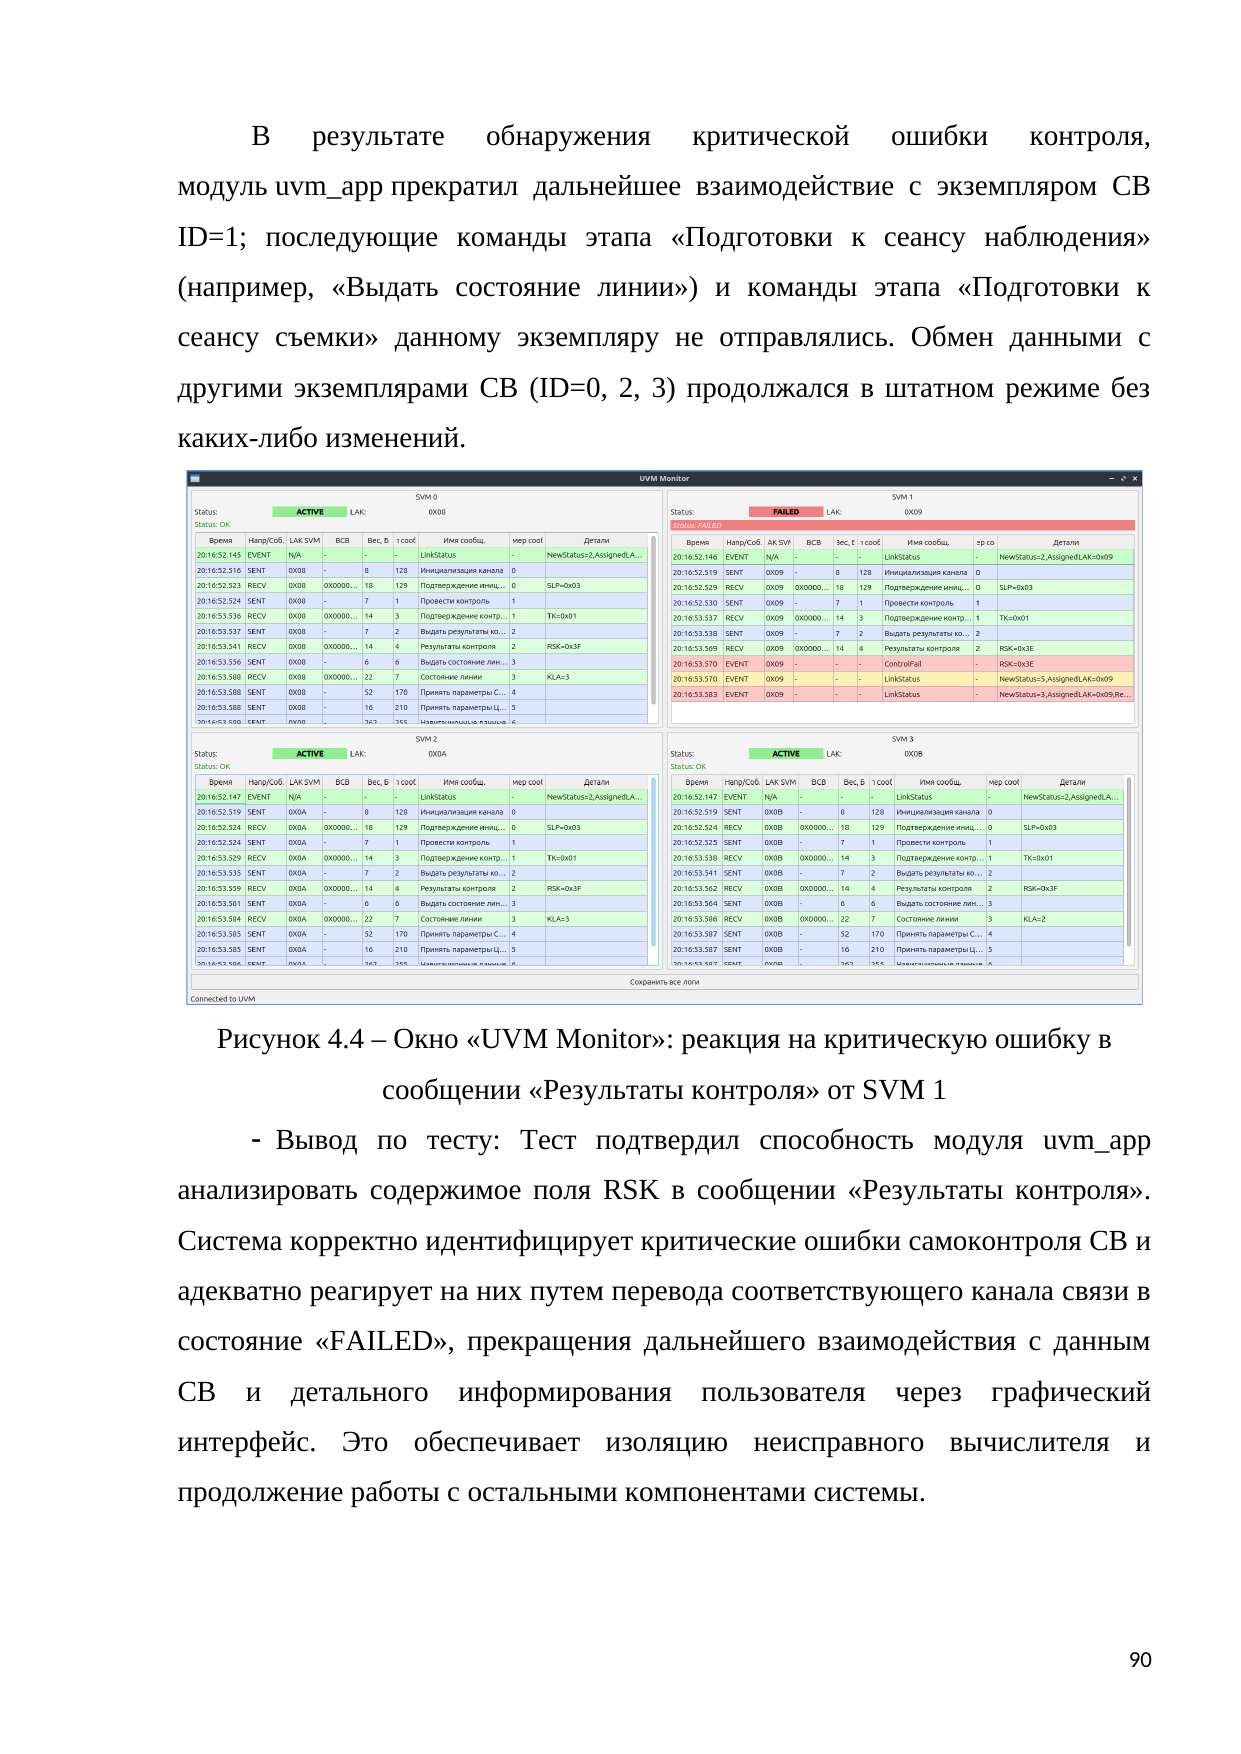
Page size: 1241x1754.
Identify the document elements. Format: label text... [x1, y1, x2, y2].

picture [186, 470, 1143, 1005]
text Вывод по тесту: Тест подтвердил способность модуля uvm_app анализировать содержимое поля RSK в сообщении «Результаты контроля». Система корректно идентифицирует критические ошибки самоконтроля СВ и адекватно реагирует на них путем перевода соответствующего канала связи в состояние «FAILED», прекращения дальнейшего взаимодействия с данным СВ и детального информирования пользователя через графический интерфейс. Это обеспечивает изоляцию неисправного вычислителя и продолжение работы с остальными компонентами системы. [177, 1122, 1152, 1508]
text Рисунок 4.4 – Окно «UVM Monitor»: реакция на критическую ошибку в сообщении «Результаты контроля» от SVM 1 [177, 1021, 1152, 1105]
text В результате обнаружения критической ошибки контроля, модуль uvm_app прекратил дальнейшее взаимодействие с экземпляром СВ ID=1; последующие команды этапа «Подготовки к сеансу наблюдения» (например, «Выдать состояние линии») и команды этапа «Подготовки к сеансу съемки» данному экземпляру не отправлялись. Обмен данными с другими экземплярами СВ (ID=0, 2, 3) продолжался в штатном режиме без каких-либо изменений. [177, 118, 1152, 453]
